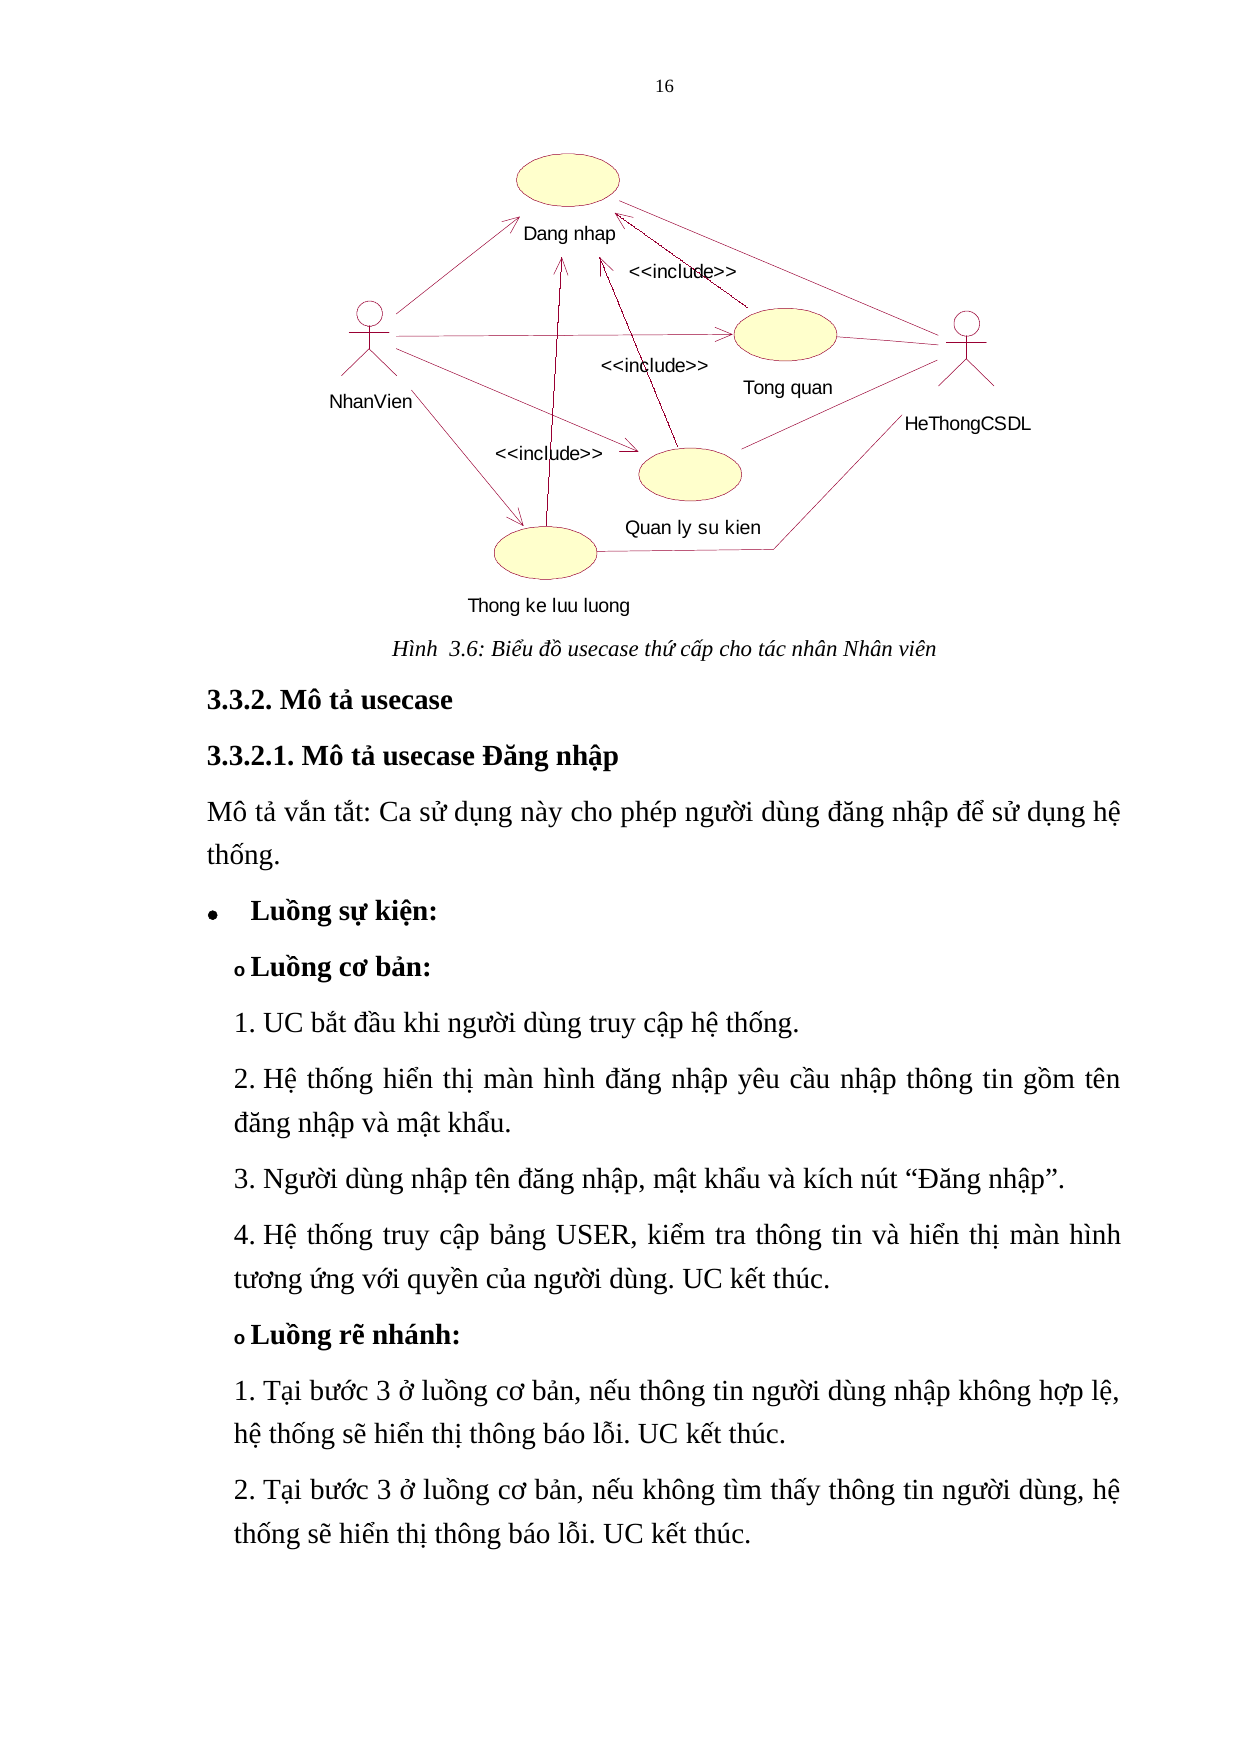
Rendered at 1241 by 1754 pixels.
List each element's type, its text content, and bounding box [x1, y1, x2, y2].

text Hình 3.3: Biểu đồ usecase thứ cấp cho tác nhân Nhân viên [207, 635, 1122, 661]
list Người dùng nhập tên đăng nhập, mật khẩu và kích nút “Đăng nhập”. [234, 1161, 1122, 1195]
list UC bắt đầu khi người dùng truy cập hệ thống. [234, 1006, 1122, 1039]
list Hệ thống truy cập bảng USER, kiểm tra thông tin và hiển thị màn hình tương ứng với quyền của người dùng. UC kết thúc. [234, 1217, 1122, 1294]
list Luồng cơ bản: [234, 949, 1122, 983]
list Tại bước 3 ở luồng cơ bản, nếu thông tin người dùng nhập không hợp lệ, hệ thống sẽ hiển thị thông báo lỗi. UC kết thúc. [234, 1373, 1122, 1450]
list Luồng sự kiện: [207, 893, 1122, 927]
list Luồng rẽ nhánh: [234, 1317, 1122, 1350]
list Tại bước 3 ở luồng cơ bản, nếu không tìm thấy thông tin người dùng, hệ thống sẽ hiển thị thông báo lỗi. UC kết thúc. [234, 1472, 1122, 1549]
list Hệ thống hiển thị màn hình đăng nhập yêu cầu nhập thông tin gồm tên đăng nhập và mật khẩu. [234, 1062, 1122, 1139]
text Mô tả vắn tắt: Ca sử dụng này cho phép người dùng đăng nhập để sử dụng hệ thống. [207, 794, 1122, 871]
subtitle 3.3.2.1. Mô tả usecase Đăng nhập [207, 738, 1122, 771]
subtitle 3.3.2. Mô tả usecase [207, 682, 1122, 715]
